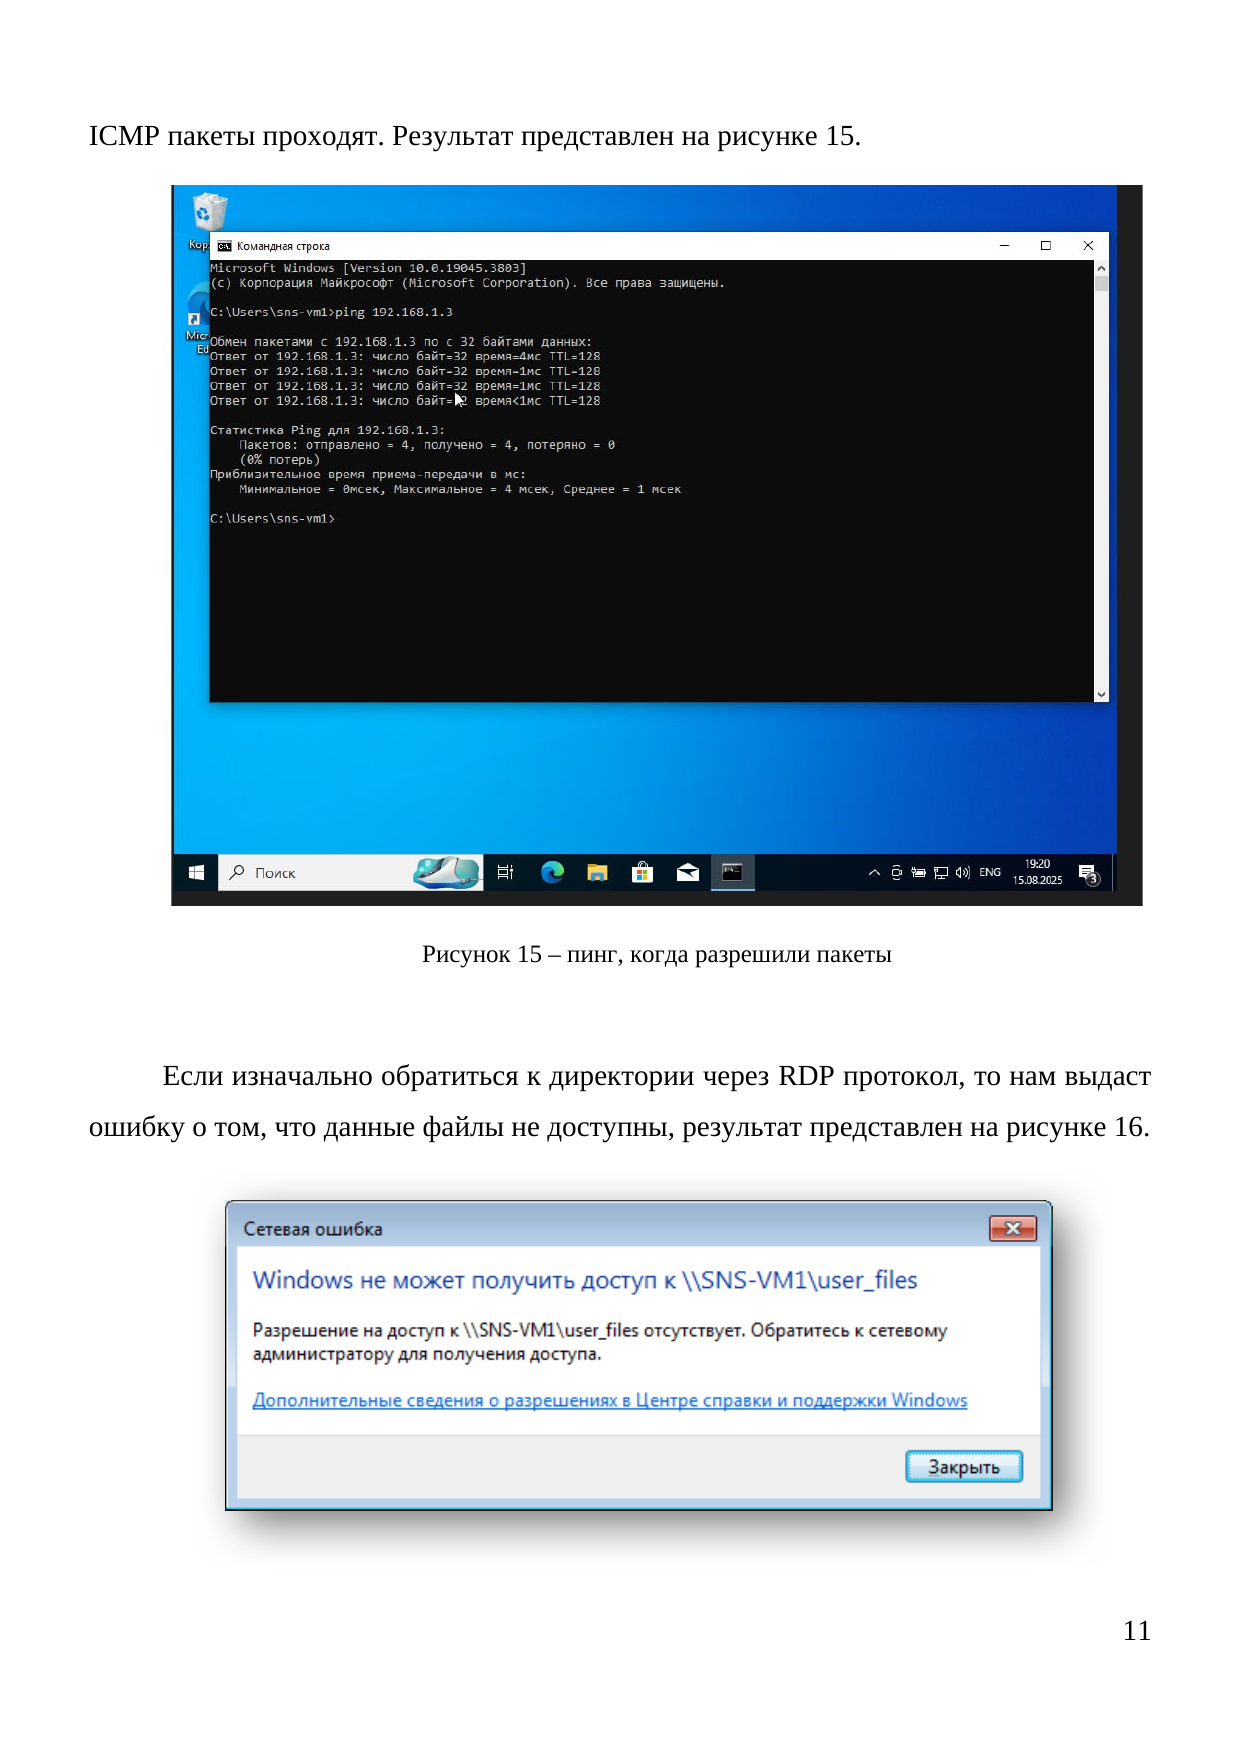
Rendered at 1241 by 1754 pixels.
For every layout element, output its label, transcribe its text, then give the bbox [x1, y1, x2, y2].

picture [171, 185, 1143, 906]
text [89, 118, 1152, 152]
text Рисунок 15 – пинг, когда разрешили пакеты [89, 939, 1152, 967]
text Если изначально обратиться к директории через RDP протокол, то нам выдаст ошибку о том, что данные файлы не доступны, результат представлен на рисунке 16. [89, 1058, 1152, 1142]
picture [225, 1200, 1053, 1511]
picture [188, 190, 194, 197]
